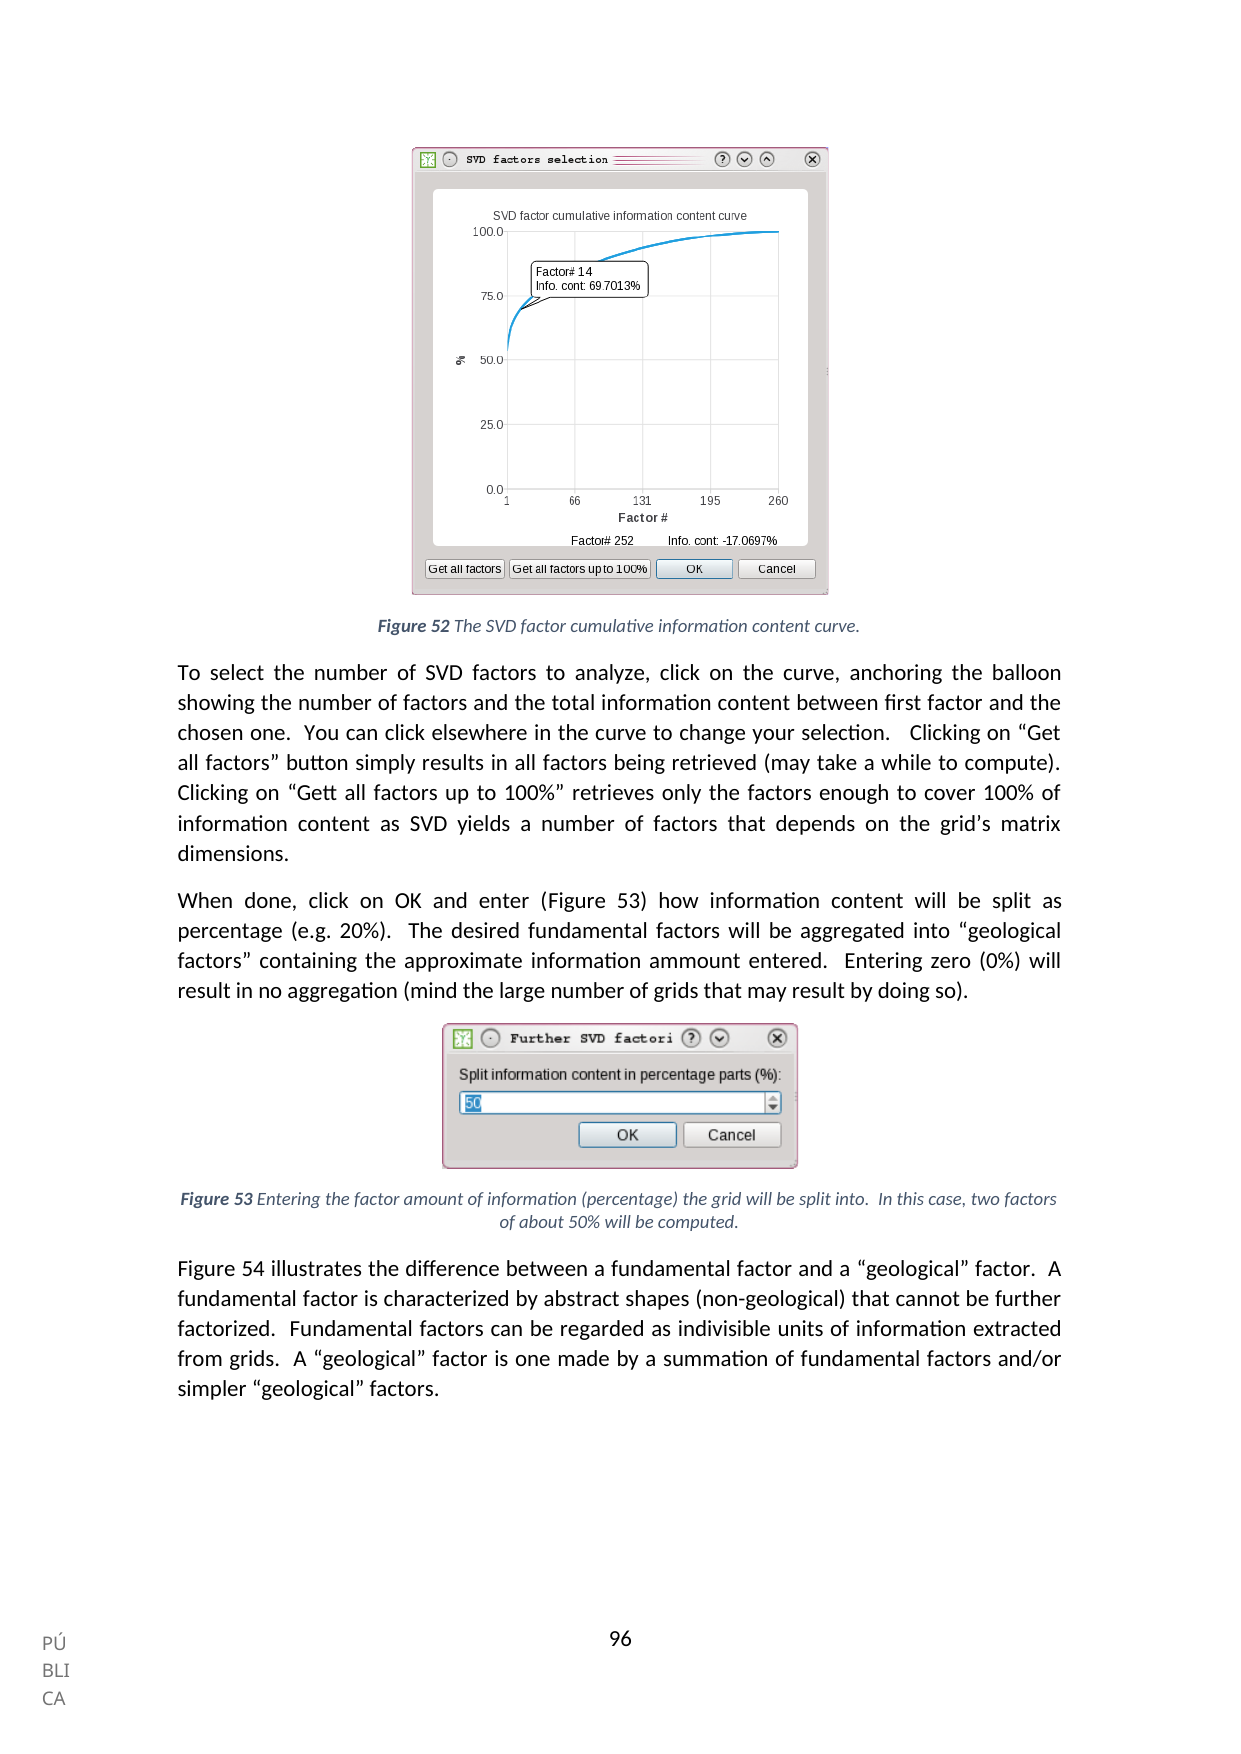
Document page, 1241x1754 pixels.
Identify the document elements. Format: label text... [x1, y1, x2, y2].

picture [411, 147, 829, 595]
text Figure 52 The SVD factor cumulative information content curve. [177, 614, 1063, 637]
text When done, click on OK and enter (Figure 52) how information content will be split as percentage (e.g. 20%). The desired fundamental factors will be aggregated into “geological factors” containing the approximate information ammount entered. Entering zero (0%) will result in no aggregation (mind the large number of grids that may result by doing so). [177, 886, 1063, 1004]
text Figure 53 Entering the factor amount of information (percentage) the grid will be split into. In this case, two factors of about 50% will be computed. [177, 1187, 1063, 1233]
picture [442, 1023, 799, 1169]
text To select the number of SVD factors to analyze, click on the curve, anchoring the balloon showing the number of factors and the total information content between first factor and the chosen one. You can click elsewhere in the curve to change your selection. Clicking on “Get all factors” button simply results in all factors being retrieved (may take a while to compute). Clicking on “Gett all factors up to 100%” retrieves only the factors enough to cover 100% of information content as SVD yields a number of factors that depends on the grid’s matrix dimensions. [177, 658, 1063, 867]
text Figure 53 illustrates the difference between a fundamental factor and a “geological” factor. A fundamental factor is characterized by abstract shapes (non-geological) that cannot be further factorized. Fundamental factors can be regarded as indivisible units of information extracted from grids. A “geological” factor is one made by a summation of fundamental factors and/or simpler “geological” factors. [177, 1254, 1063, 1402]
